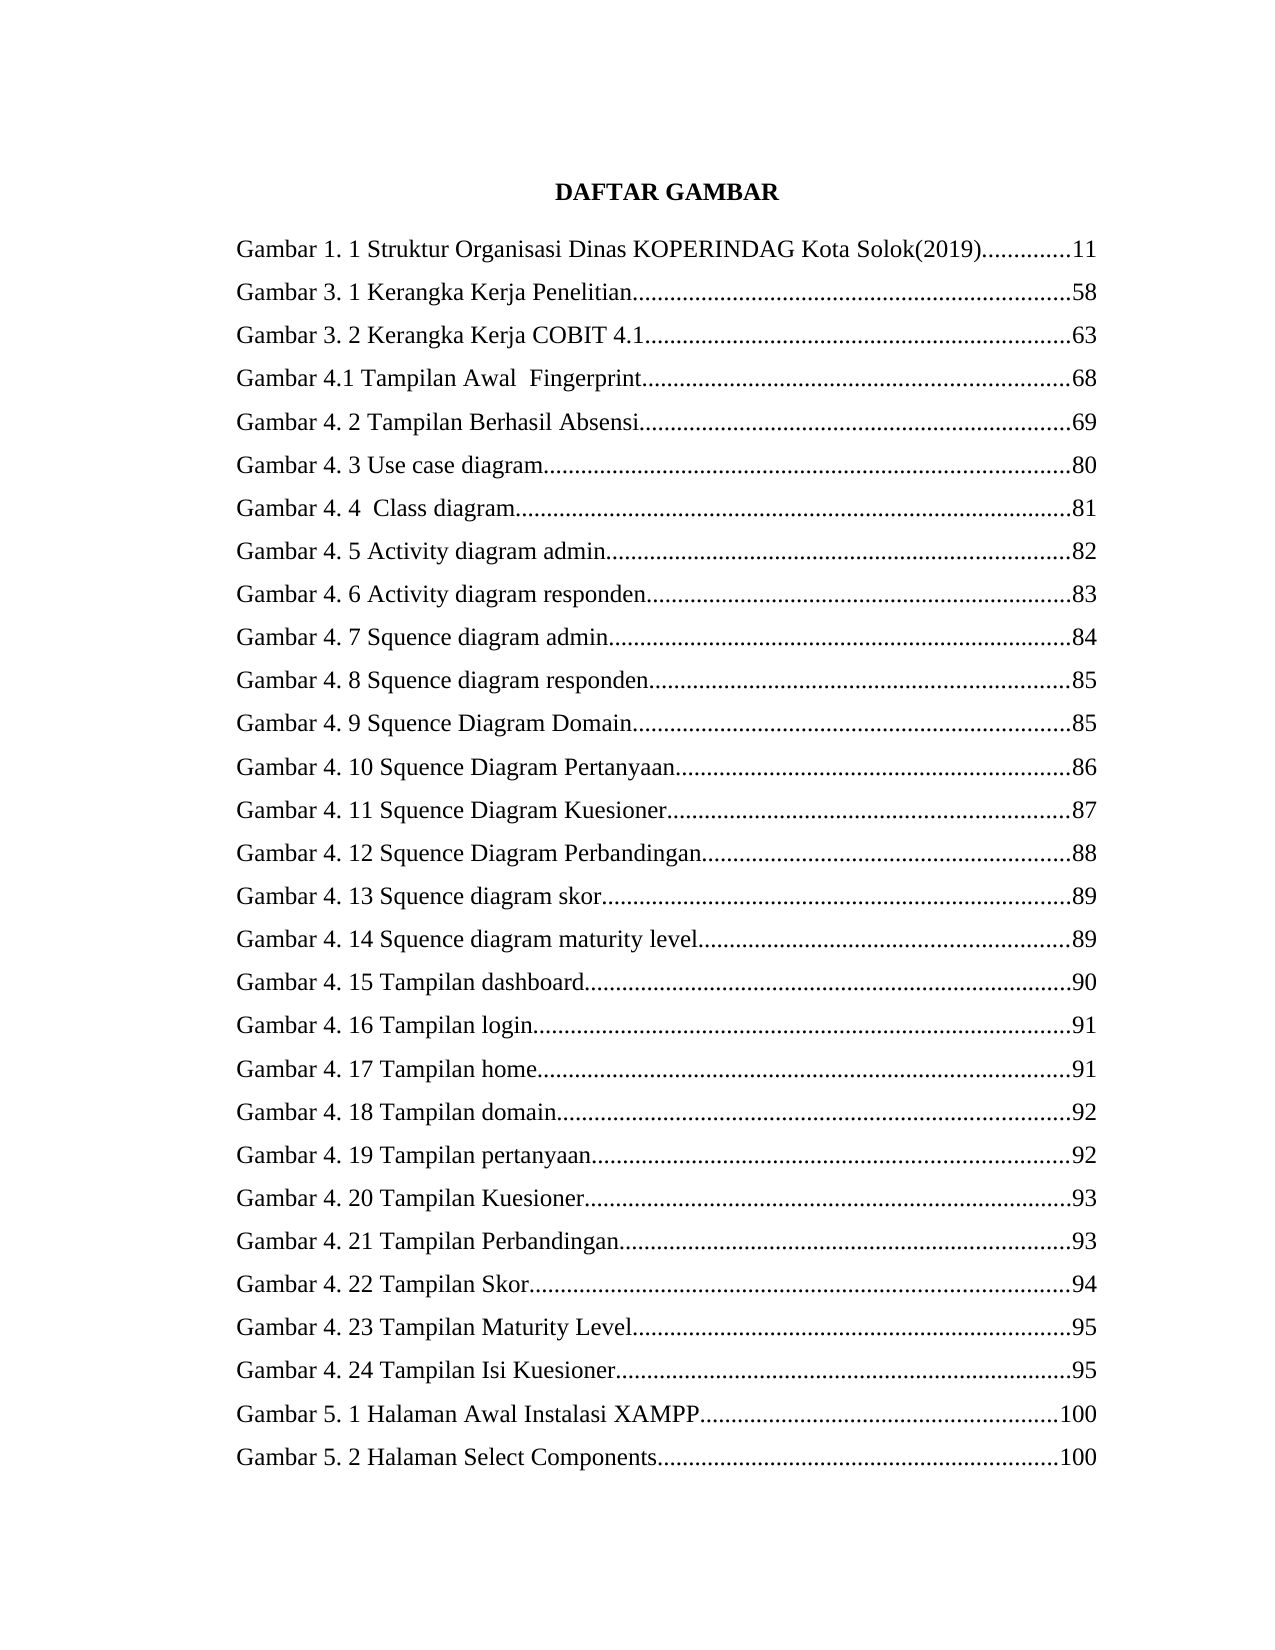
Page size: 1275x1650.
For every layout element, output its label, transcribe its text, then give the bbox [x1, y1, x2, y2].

text Gambar 5. 2 Halaman Select Components 100 [236, 1442, 1146, 1470]
text Gambar 4. 20 Tampilan Kuesioner 93 [236, 1183, 1146, 1212]
text Gambar 4. 13 Squence diagram skor 89 [236, 881, 1146, 910]
text Gambar 1. 1 Struktur Organisasi Dinas KOPERINDAG Kota Solok(2019) 11 [236, 234, 1146, 263]
text Gambar 4. 3 Use case diagram 80 [236, 450, 1146, 478]
text Gambar 4. 5 Activity diagram admin 82 [236, 536, 1146, 565]
subtitle DAFTAR GAMBAR [369, 177, 964, 206]
text Gambar 4. 21 Tampilan Perbandingan 93 [236, 1226, 1146, 1255]
text Gambar 4. 12 Squence Diagram Perbandingan 88 [236, 838, 1146, 867]
text Gambar 4. 8 Squence diagram responden 85 [236, 666, 1146, 694]
text Gambar 4. 10 Squence Diagram Pertanyaan 86 [236, 752, 1146, 781]
text Gambar 4. 4 Class diagram 81 [236, 493, 1146, 522]
text Gambar 4. 22 Tampilan Skor 94 [236, 1269, 1146, 1298]
text Gambar 4. 6 Activity diagram responden 83 [236, 579, 1146, 608]
text Gambar 4. 2 Tampilan Berhasil Absensi 69 [236, 407, 1146, 436]
text Gambar 4. 9 Squence Diagram Domain 85 [236, 708, 1146, 737]
text Gambar 4. 7 Squence diagram admin 84 [236, 622, 1146, 651]
text Gambar 4. 15 Tampilan dashboard 90 [236, 967, 1146, 996]
text Gambar 4. 23 Tampilan Maturity Level 95 [236, 1312, 1146, 1341]
text Gambar 3. 2 Kerangka Kerja COBIT 4.1 63 [236, 321, 1146, 349]
text Gambar 4. 16 Tampilan login 91 [236, 1010, 1146, 1039]
text Gambar 4. 17 Tampilan home 91 [236, 1054, 1146, 1082]
text Gambar 4. 24 Tampilan Isi Kuesioner 95 [236, 1355, 1146, 1384]
text Gambar 5. 1 Halaman Awal Instalasi XAMPP 100 [236, 1399, 1146, 1427]
text Gambar 3. 1 Kerangka Kerja Penelitian 58 [236, 277, 1146, 306]
text Gambar 4. 18 Tampilan domain 92 [236, 1097, 1146, 1125]
text Gambar 4. 11 Squence Diagram Kuesioner 87 [236, 795, 1146, 823]
text Gambar 4. 14 Squence diagram maturity level 89 [236, 924, 1146, 953]
text Gambar 4. 19 Tampilan pertanyaan 92 [236, 1140, 1146, 1169]
text Gambar 4.1 Tampilan Awal Fingerprint 68 [236, 363, 1146, 392]
